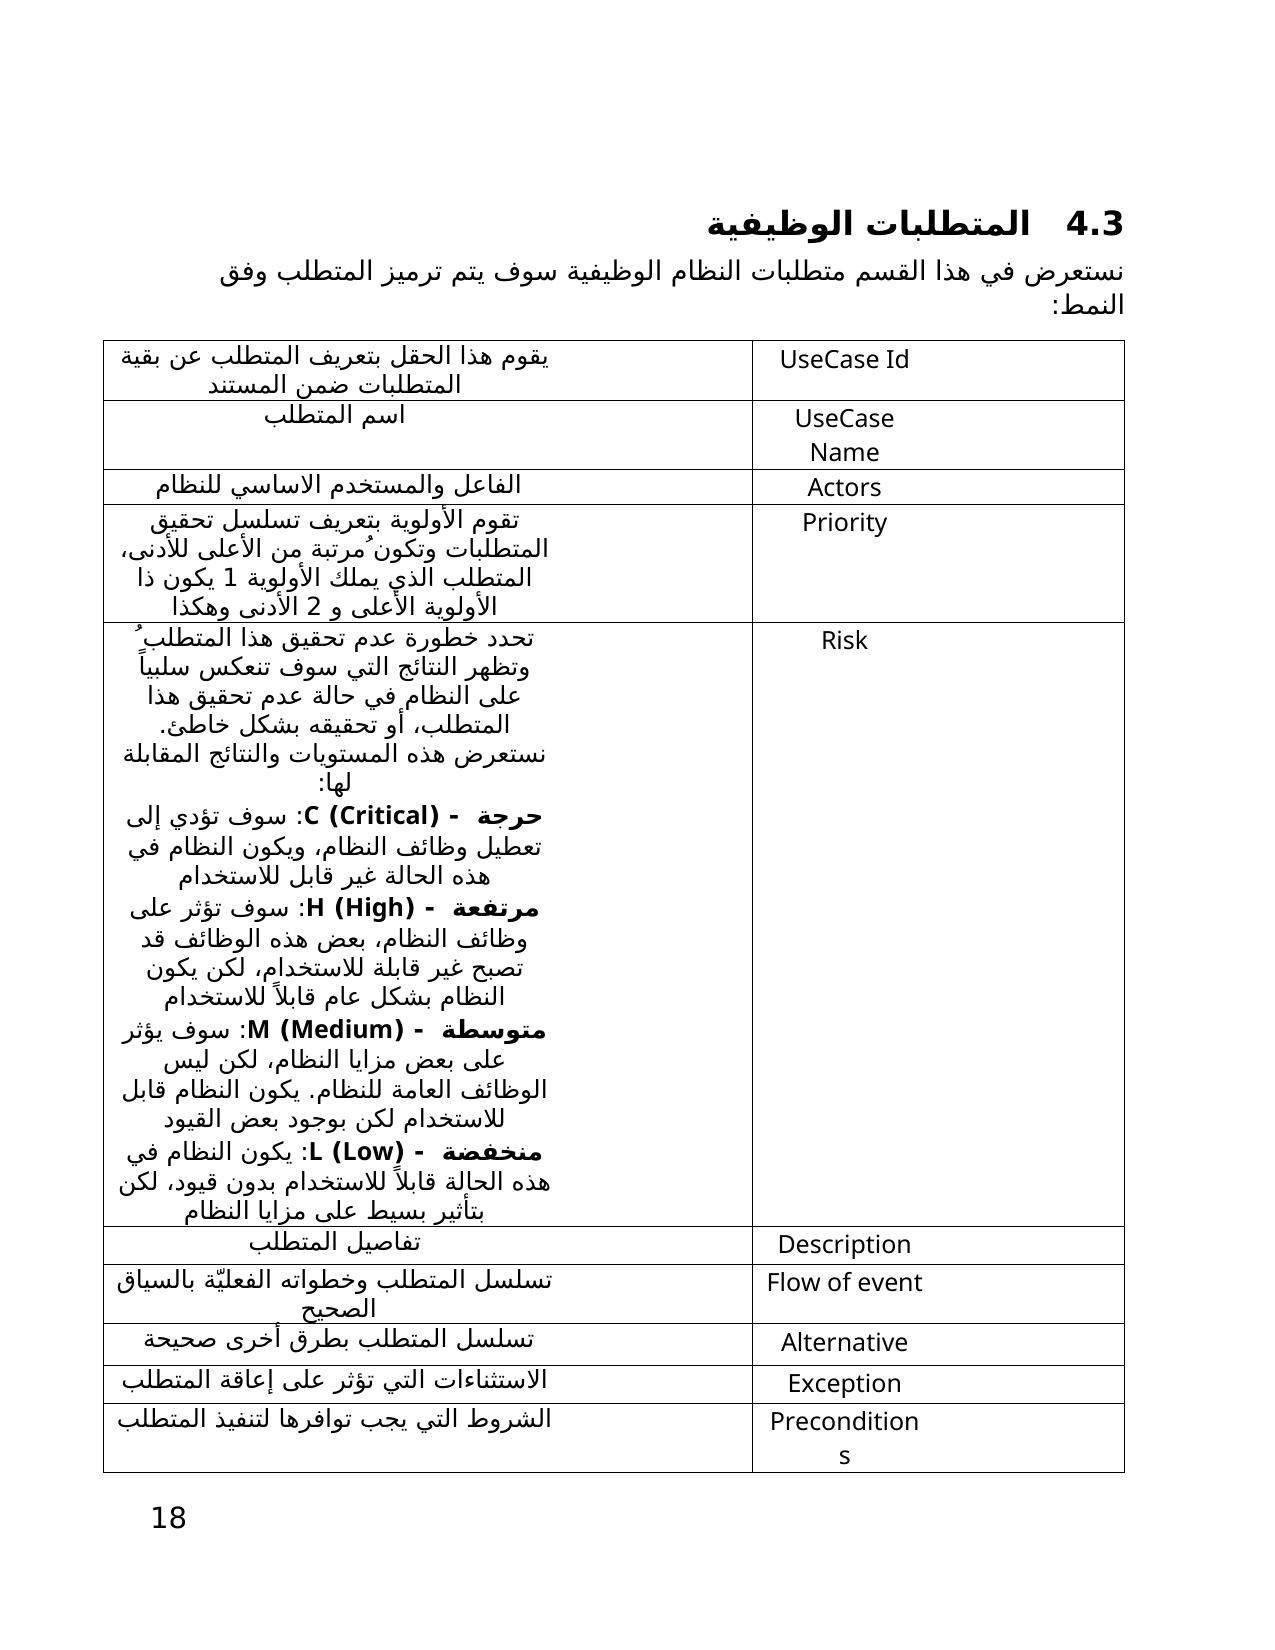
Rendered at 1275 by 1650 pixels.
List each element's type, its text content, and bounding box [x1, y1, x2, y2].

table_cell الفاعل والمستخدم الاساسي للنظام [104, 470, 752, 504]
table_cell Alternative [753, 1324, 1124, 1364]
table_cell اسم المتطلب [104, 401, 752, 469]
table_cell Exception [753, 1366, 1124, 1403]
table_cell Description [753, 1227, 1124, 1264]
table_cell Priority [753, 505, 1124, 622]
table_cell Risk [753, 623, 1124, 1226]
table_cell Flow of event [753, 1265, 1124, 1323]
table_header يقوم هذا الحقل بتعريف المتطلب عن بقية المتطلبات ضمن المستند [104, 341, 752, 400]
text نستعرض في هذا القسم متطلبات النظام الوظيفية سوف يتم ترميز المتطلب وفق النمط: [150, 256, 1125, 321]
title 4.3 المتطلبات الوظيفية [150, 204, 1125, 243]
table_cell Preconditions [753, 1404, 1124, 1472]
table_cell تفاصيل المتطلب [104, 1227, 752, 1264]
table_cell الشروط التي يجب توافرها لتنفيذ المتطلب [104, 1404, 752, 1472]
table_cell تسلسل المتطلب وخطواته الفعليّة بالسياق الصحيح [104, 1265, 752, 1323]
table_cell Actors [753, 470, 1124, 504]
table_header UseCase Id [753, 341, 1124, 400]
table_cell الاستثناءات التي تؤثر على إعاقة المتطلب [104, 1366, 752, 1403]
table_cell UseCase Name [753, 401, 1124, 469]
table_cell تقوم الأولوية بتعريف تسلسل تحقيق المتطلبات وتكون ُمرتبة من الأعلى للأدنى، المتطلب الذي يملك الأولوية 1 يكون ذا الأولوية الأعلى و 2 الأدنى وهكذا [104, 505, 752, 622]
table_cell تسلسل المتطلب بطرق أخرى صحيحة [104, 1324, 752, 1364]
table_cell تحدد خطورة عدم تحقيق هذا المتطلب ُ وتظهر النتائج التي سوف تنعكس سلبياً على النظام في حالة عدم تحقيق هذا المتطلب، أو تحقيقه بشكل خاطئ. نستعرض هذه المستويات والنتائج المقابلة لها: حرجة - (Critical) C: سوف تؤدي إلى تعطيل وظائف النظام، ويكون النظام في هذه الحالة غير قابل للاستخدام مرتفعة - (High) H: سوف تؤثر على وظائف النظام، بعض هذه الوظائف قد تصبح غير قابلة للاستخدام، لكن يكون النظام بشكل عام قابلاً للاستخدام متوسطة - (Medium) M: سوف يؤثر على بعض مزايا النظام، لكن ليس الوظائف العامة للنظام. يكون النظام قابل للاستخدام لكن بوجود بعض القيود منخفضة - (Low) L: يكون النظام في هذه الحالة قابلاً للاستخدام بدون قيود، لكن بتأثير بسيط على مزايا النظام [104, 623, 752, 1226]
